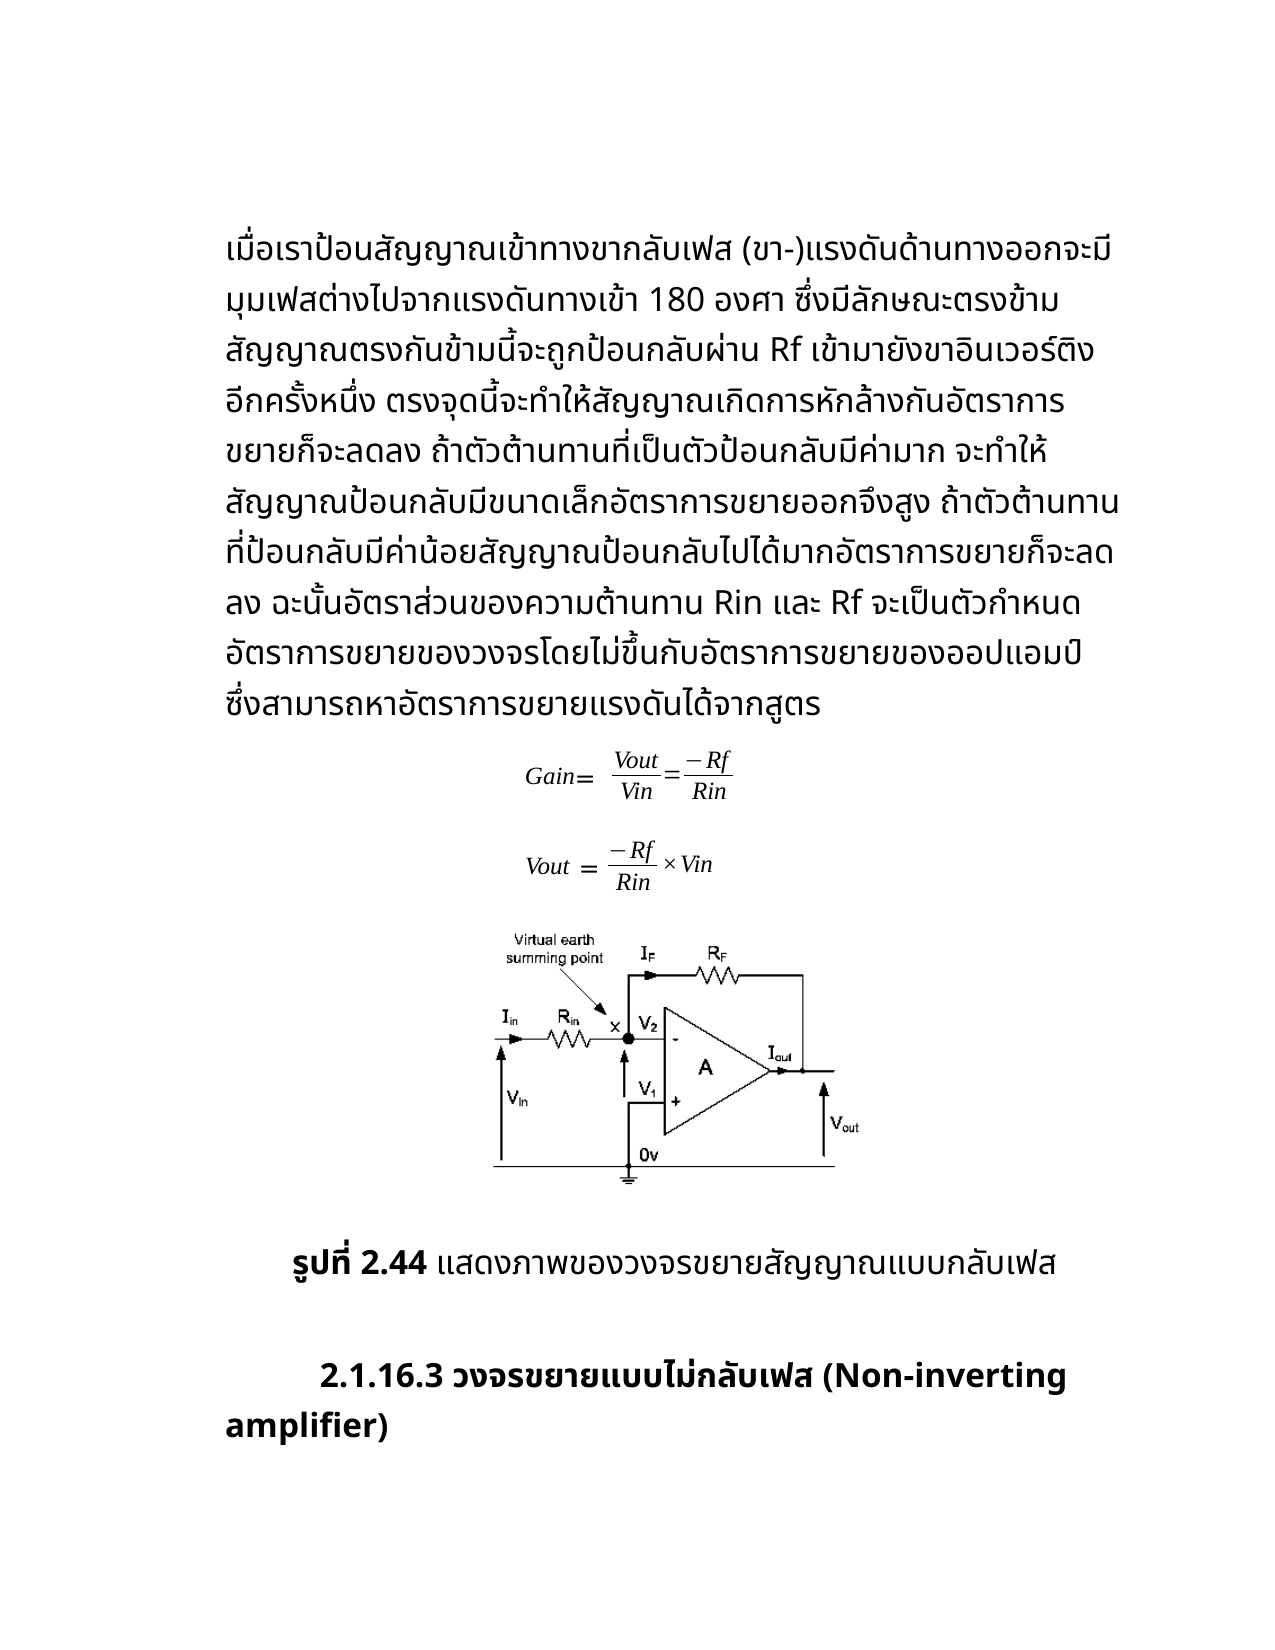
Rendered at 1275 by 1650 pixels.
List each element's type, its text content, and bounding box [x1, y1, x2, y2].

text = [450, 747, 1125, 806]
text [225, 225, 1125, 730]
text 2.1.16.3 วงจรขยายแบบไม่กลับเฟส (Non-inverting amplifier) [225, 1351, 1125, 1447]
table_header รูปที่ 2.44 แสดงภาพของวงจรขยายสัญญาณแบบกลับเฟส [225, 926, 1124, 1289]
text = [450, 837, 1125, 896]
